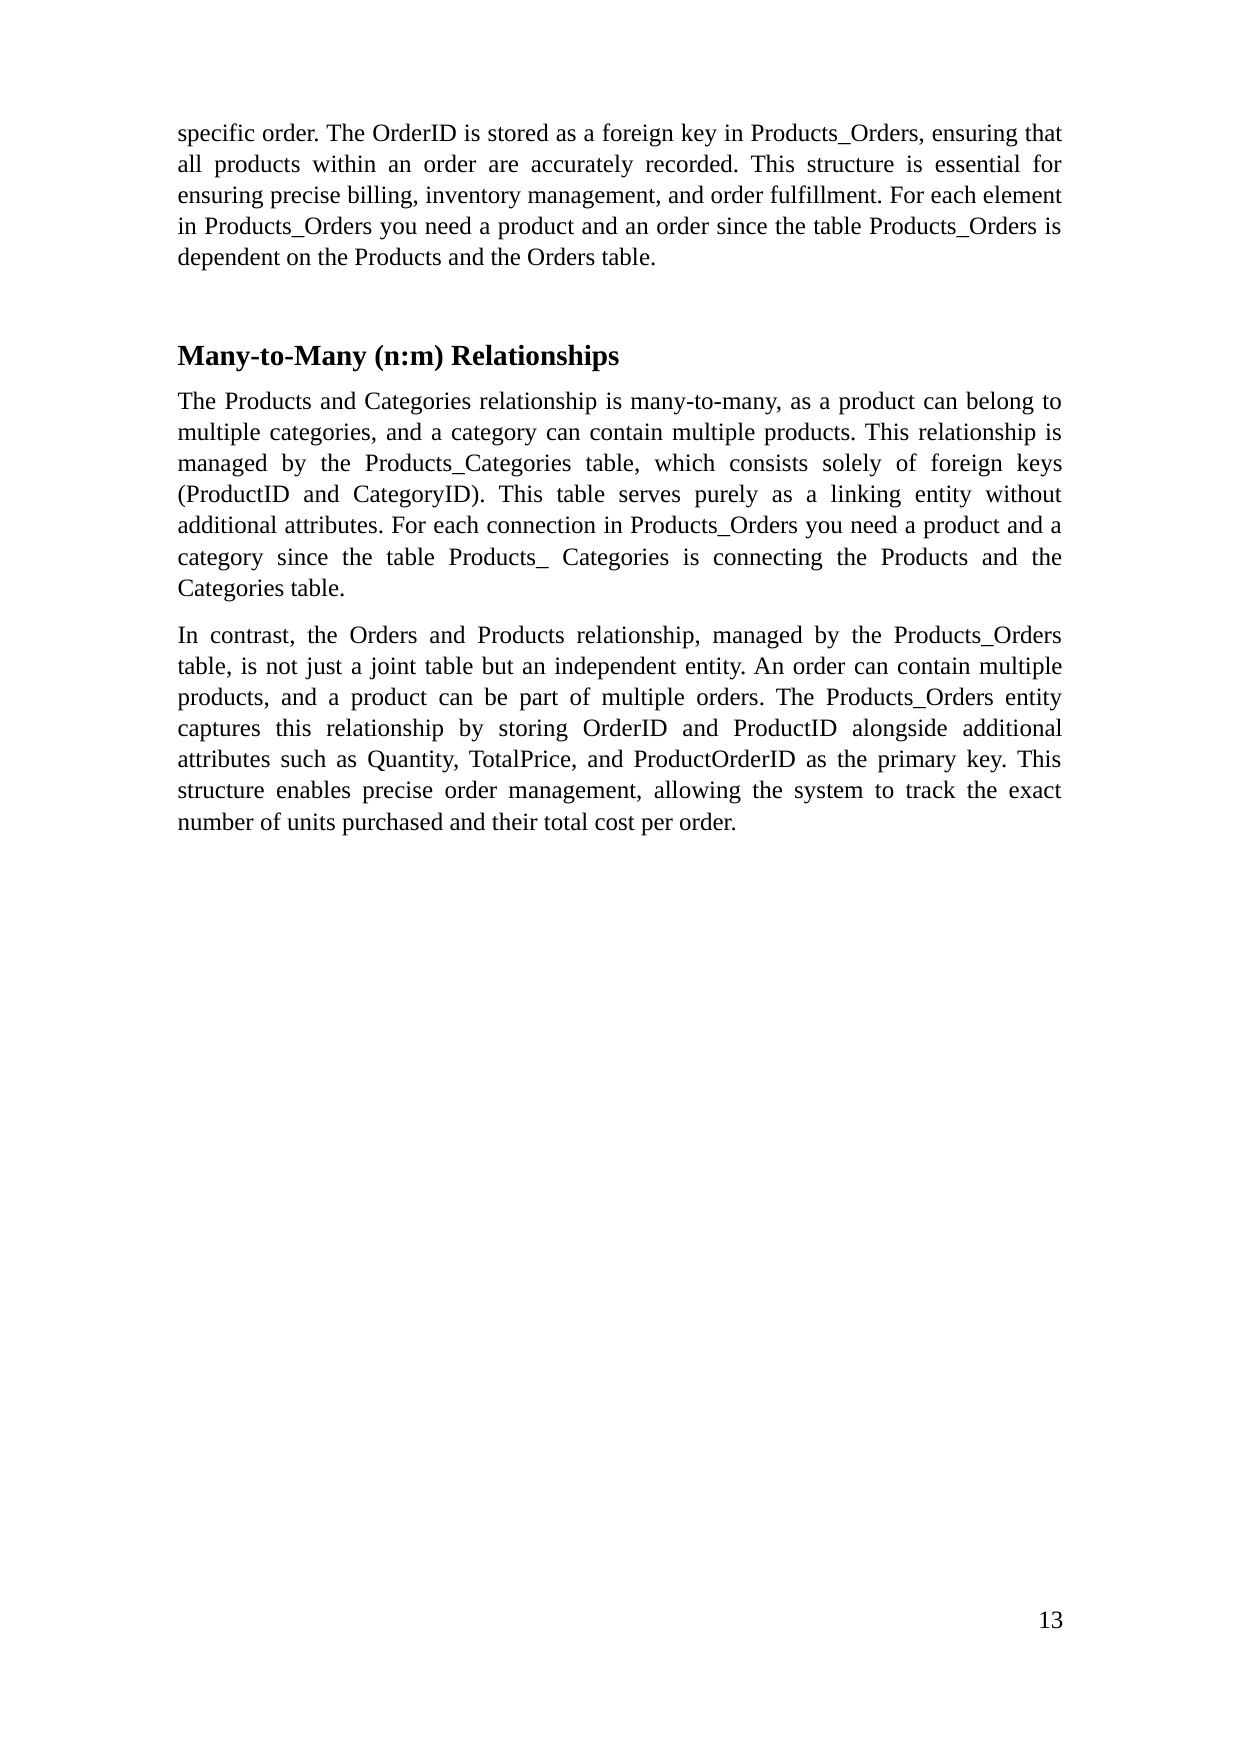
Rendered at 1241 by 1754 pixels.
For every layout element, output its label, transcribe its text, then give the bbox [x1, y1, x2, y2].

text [177, 118, 1063, 271]
text The Products and Categories relationship is many-to-many, as a product can belong to multiple categories, and a category can contain multiple products. This relationship is managed by the Products_Categories table, which consists solely of foreign keys (ProductID and CategoryID). This table serves purely as a linking entity without additional attributes. For each connection in Products_Orders you need a product and a category since the table Products_ Categories is connecting the Products and the Categories table. [177, 386, 1063, 601]
subtitle Many-to-Many (n:m) Relationships [177, 338, 1063, 371]
text In contrast, the Orders and Products relationship, managed by the Products_Orders table, is not just a joint table but an independent entity. An order can contain multiple products, and a product can be part of multiple orders. The Products_Orders entity captures this relationship by storing OrderID and ProductID alongside additional attributes such as Quantity, TotalPrice, and ProductOrderID as the primary key. This structure enables precise order management, allowing the system to track the exact number of units purchased and their total cost per order. [177, 620, 1063, 835]
